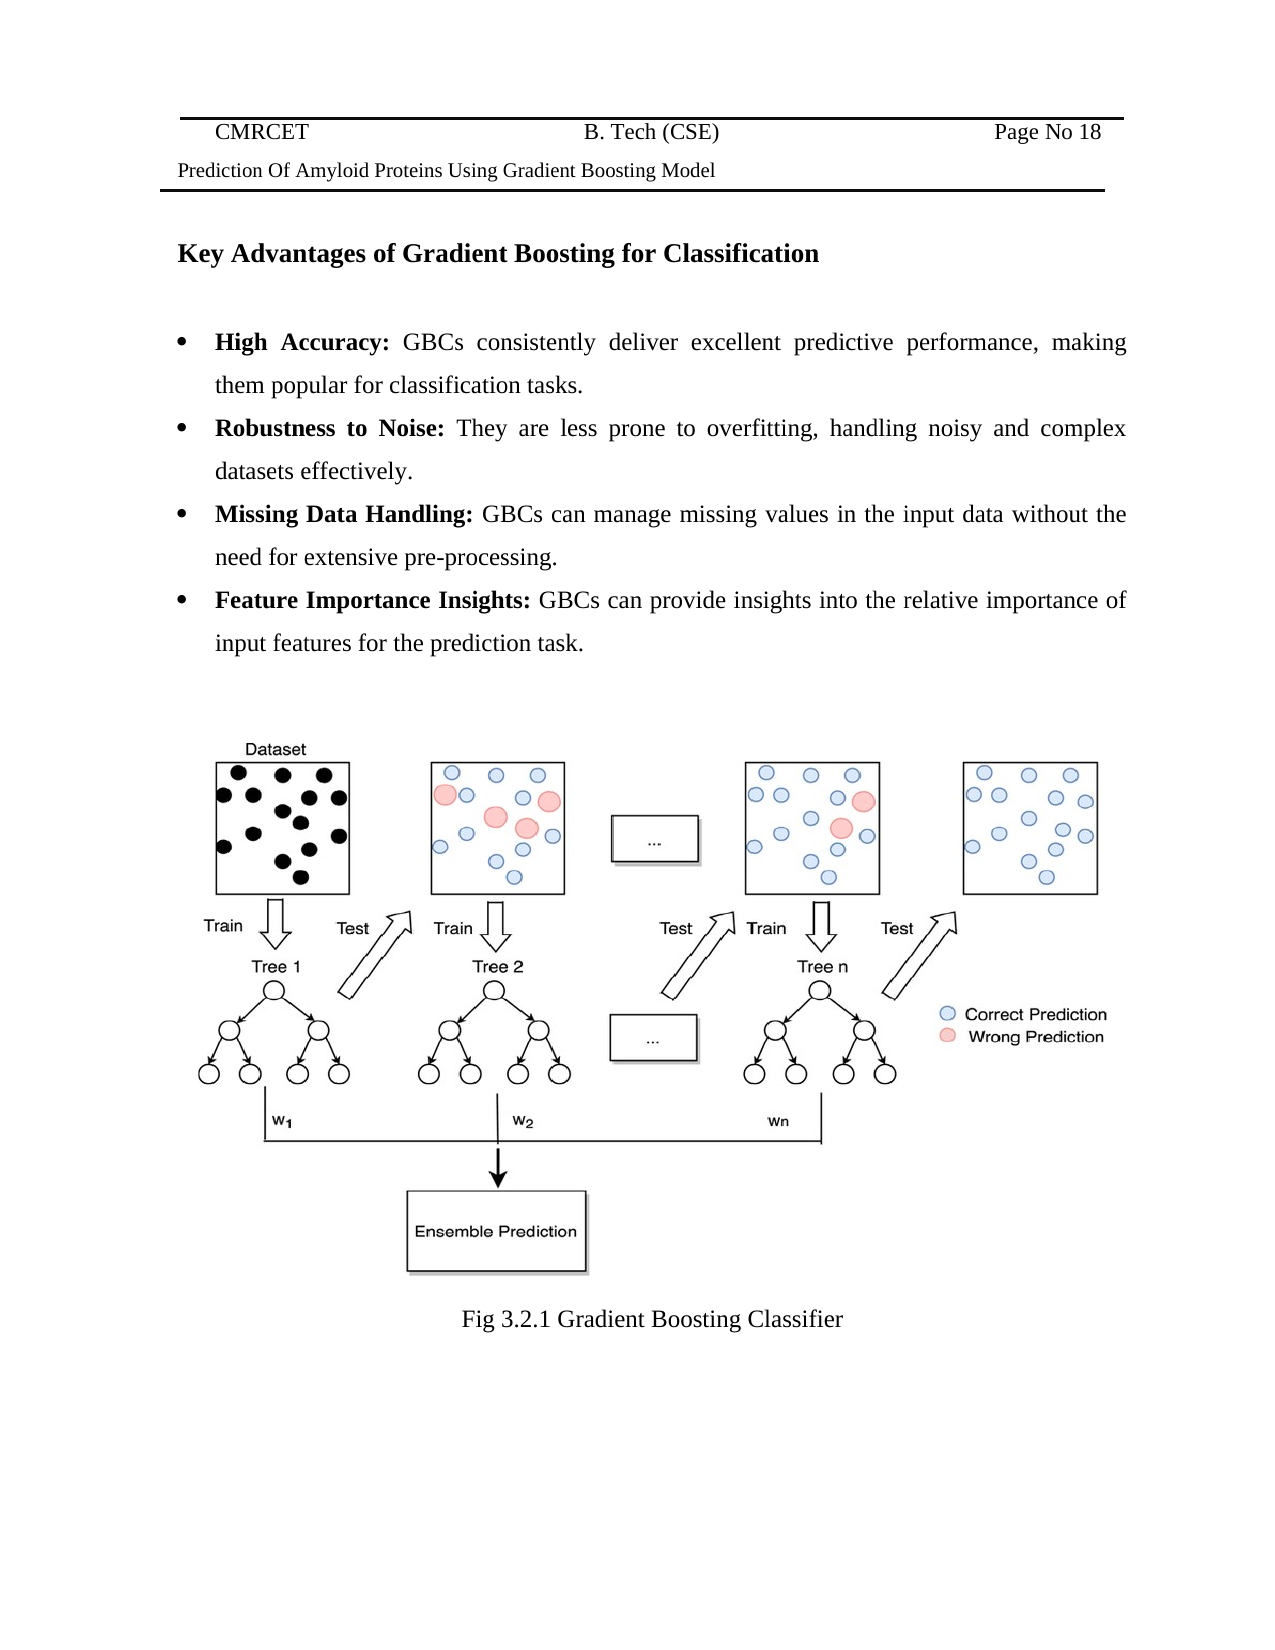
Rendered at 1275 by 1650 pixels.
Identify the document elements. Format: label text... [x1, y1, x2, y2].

picture [198, 743, 1107, 1276]
text CMRCET B. Tech (CSE) Page No 18 [177, 118, 1127, 144]
text Fig 3.2.1 Gradient Boosting Classifier [177, 1304, 1127, 1333]
list Missing Data Handling: GBCs can manage missing values in the input data without the need for extensive pre-processing. [177, 499, 1127, 571]
text Key Advantages of Gradient Boosting for Classification [177, 237, 1127, 268]
list Robustness to Noise: They are less prone to overfitting, handling noisy and complex datasets effectively. [177, 413, 1127, 485]
list Feature Importance Insights: GBCs can provide insights into the relative importance of input features for the prediction task. [177, 585, 1127, 657]
list High Accuracy: GBCs consistently deliver excellent predictive performance, making them popular for classification tasks. [177, 327, 1127, 398]
text Prediction Of Amyloid Proteins Using Gradient Boosting Model [177, 158, 1127, 182]
